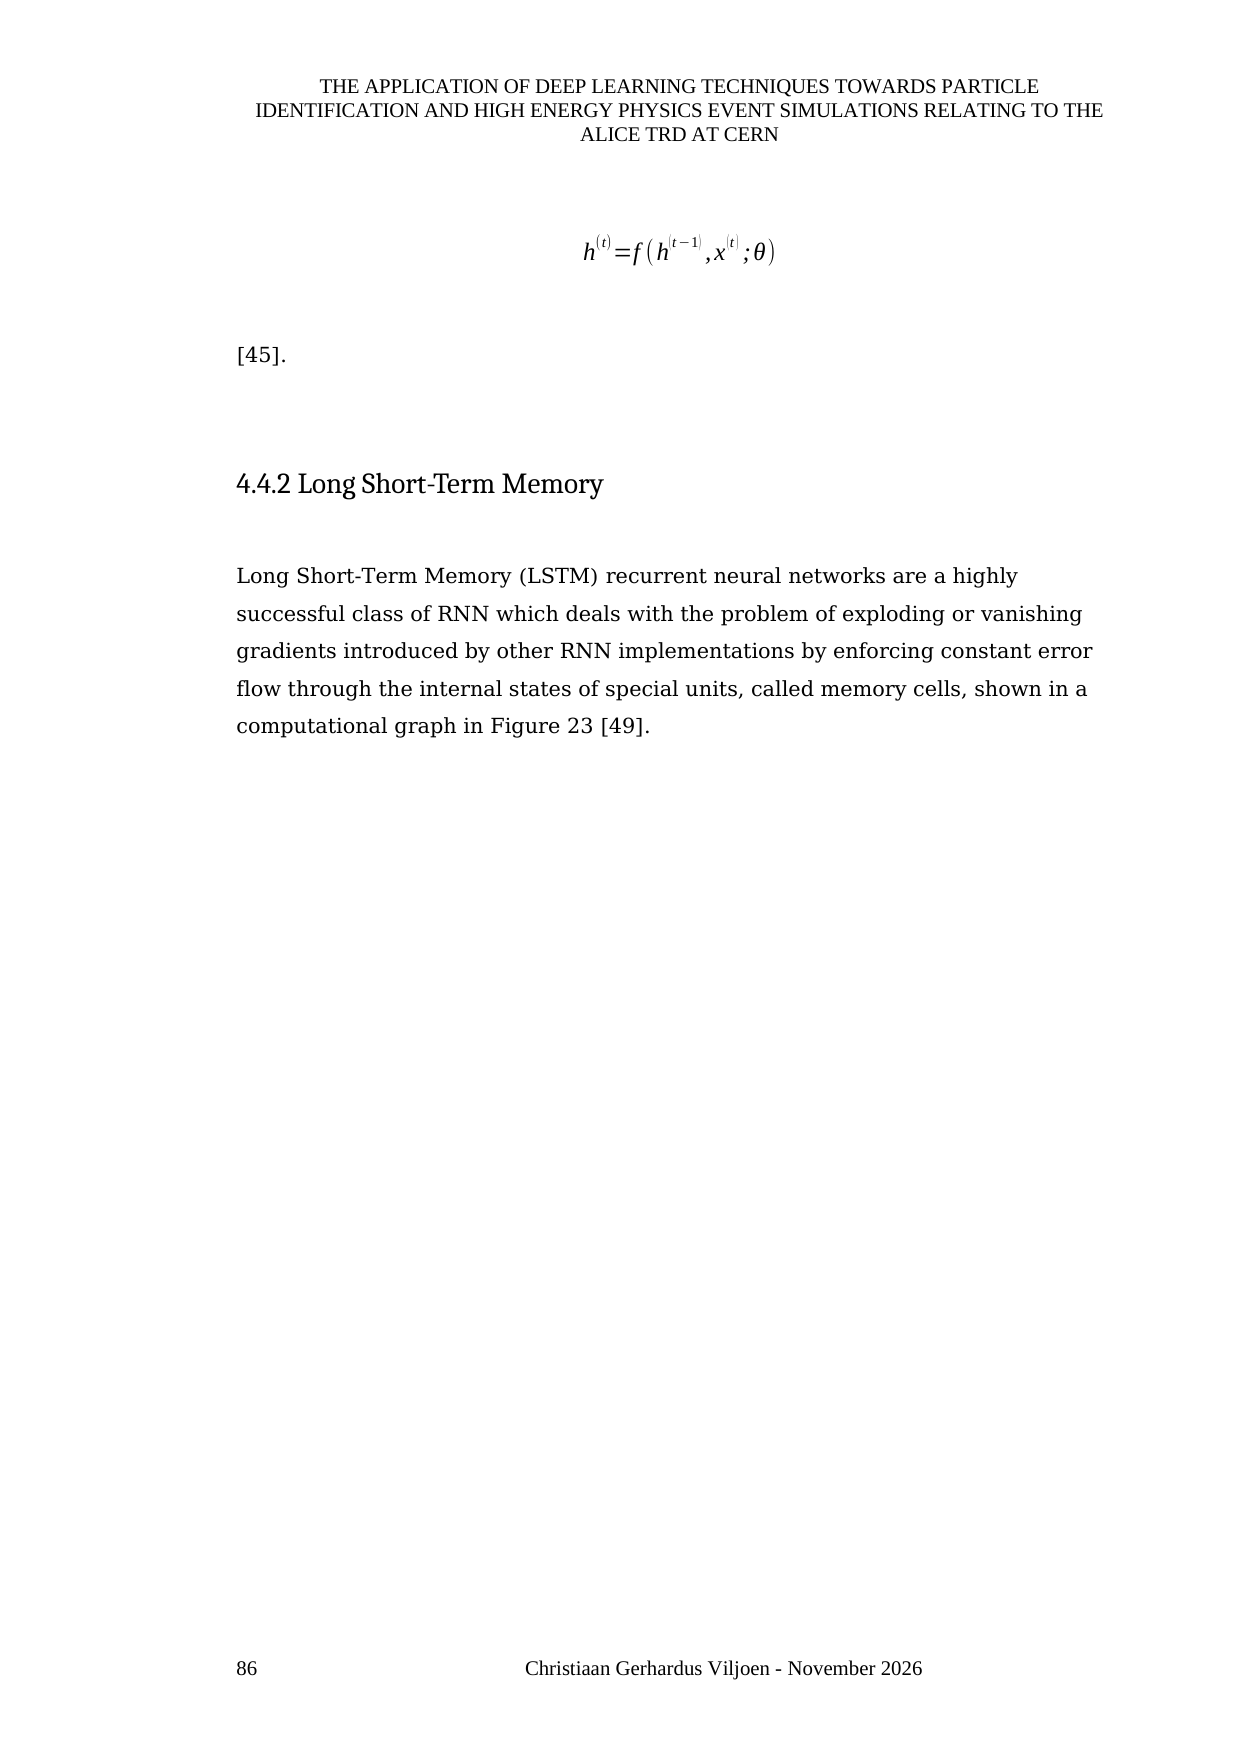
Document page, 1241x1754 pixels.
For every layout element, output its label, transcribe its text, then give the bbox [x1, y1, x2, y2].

subtitle Long Short-Term Memory [236, 467, 1122, 500]
text Long Short-Term Memory (LSTM) recurrent neural networks are a highly successful class of RNN which deals with the problem of exploding or vanishing gradients introduced by other RNN implementations by enforcing constant error flow through the internal states of special units, called memory cells, shown in a computational graph in Figure 32 . [236, 563, 1122, 738]
text . [236, 342, 1122, 367]
